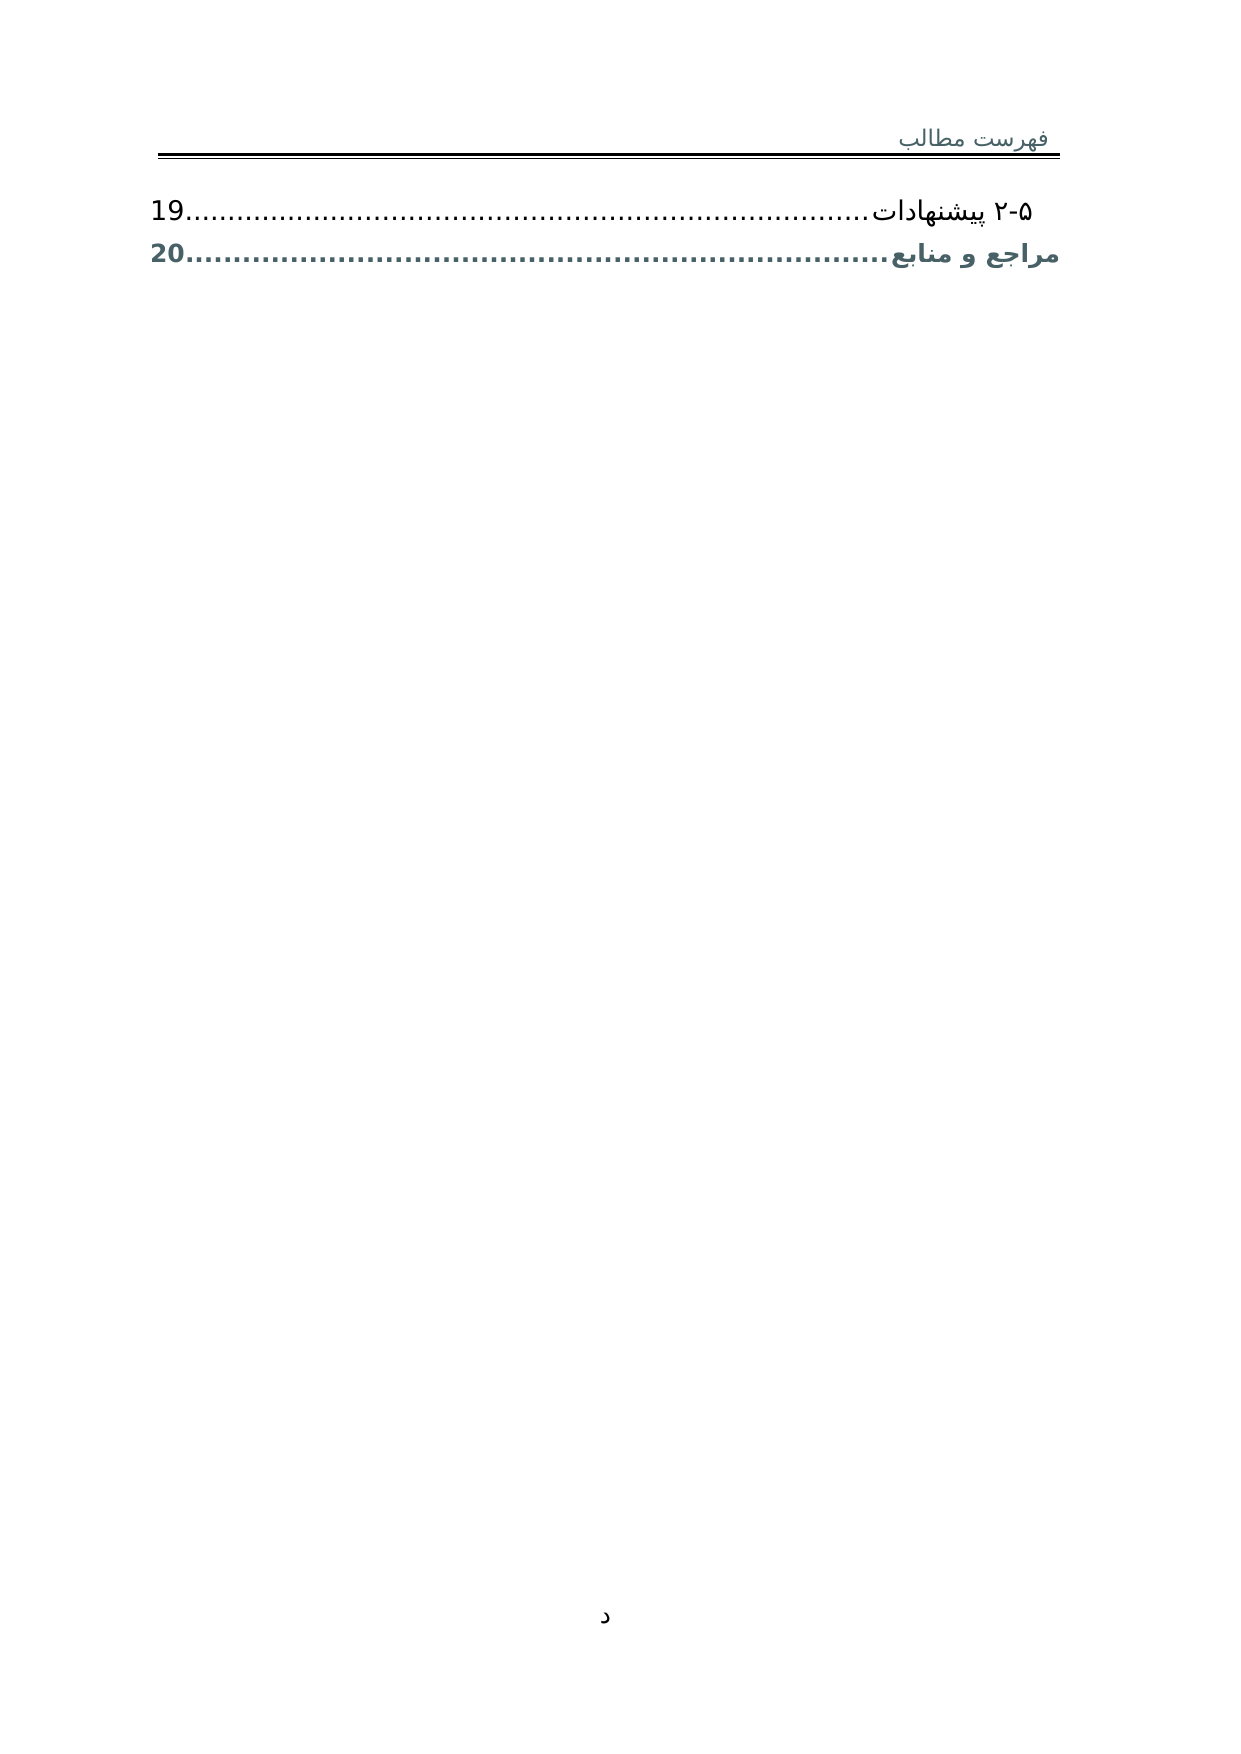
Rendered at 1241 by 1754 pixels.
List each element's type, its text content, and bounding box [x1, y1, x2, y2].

text ۲-۵ پیشنهادات 19 [150, 196, 1060, 227]
text مراجع و منابع 20 [150, 240, 1060, 269]
